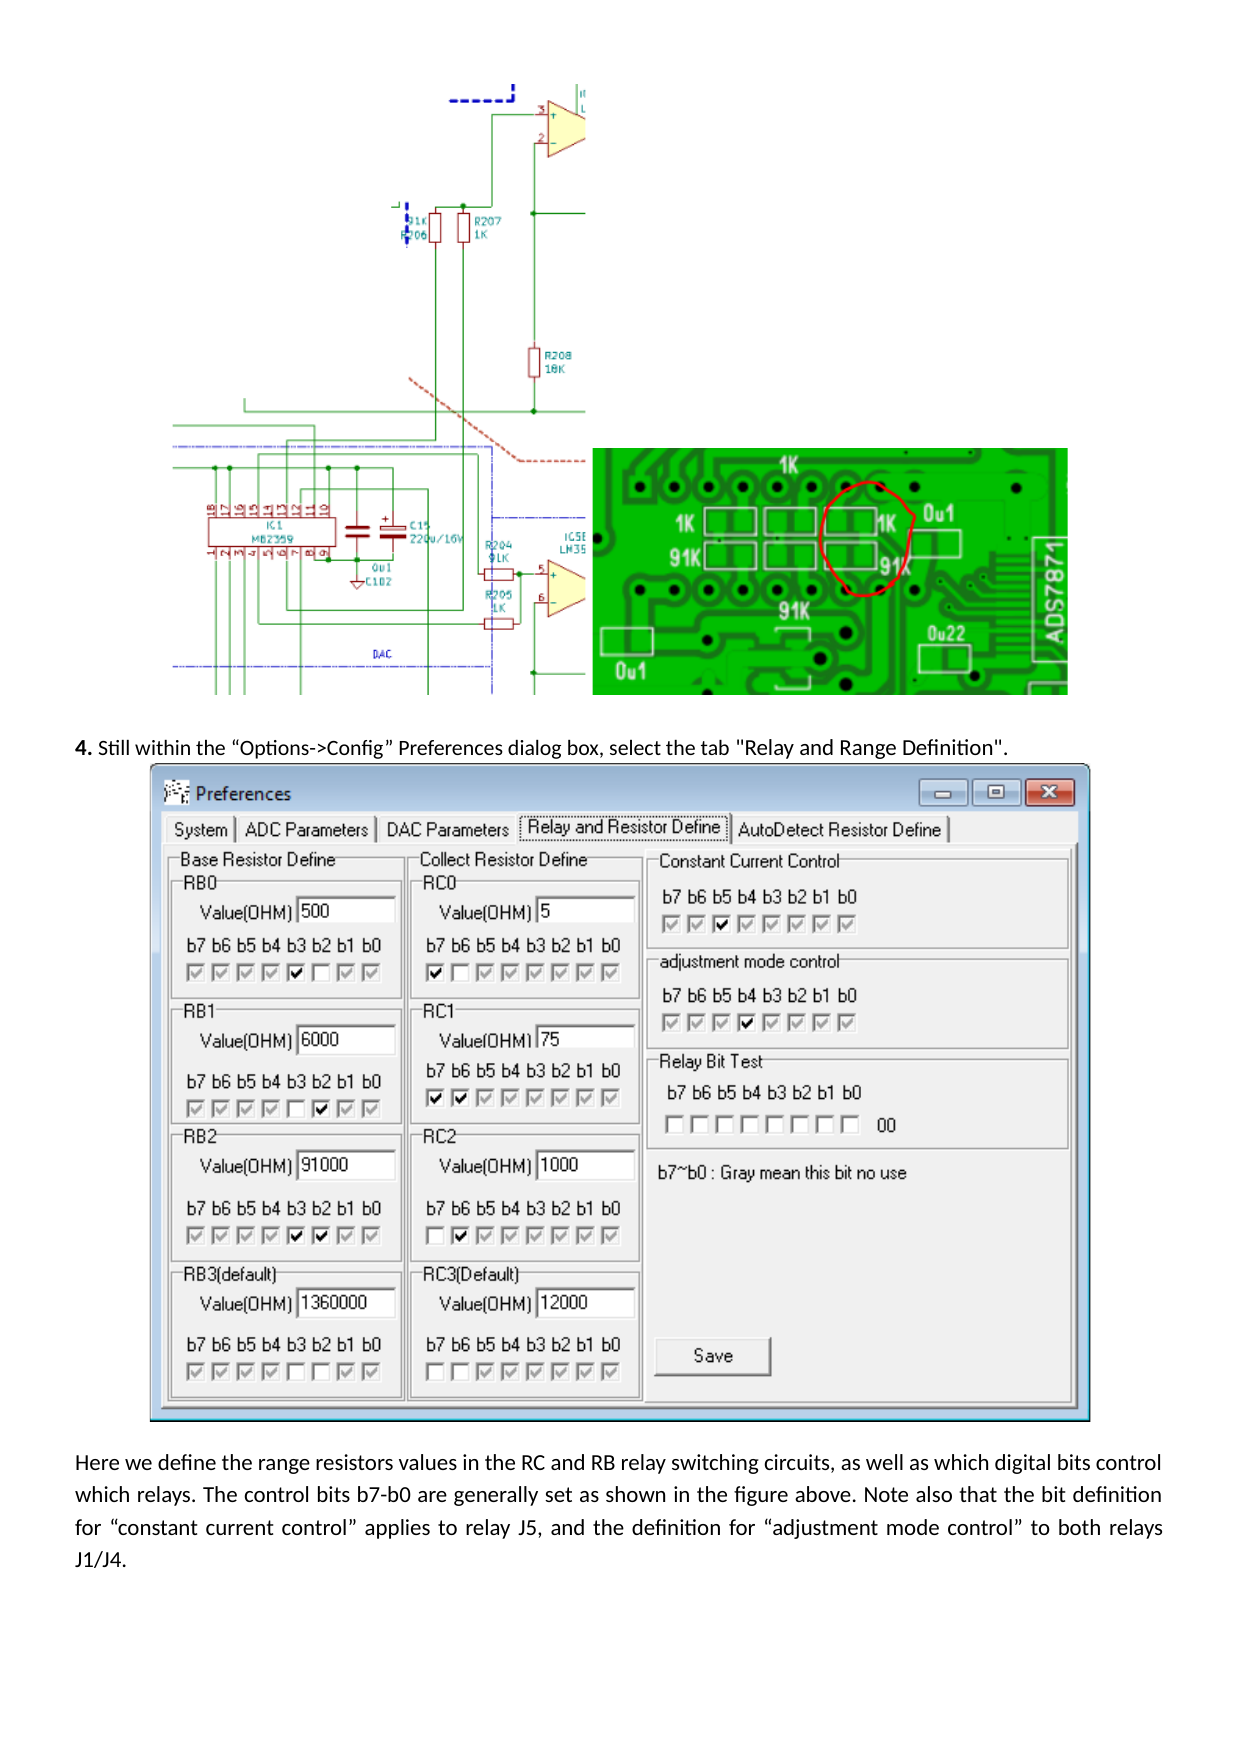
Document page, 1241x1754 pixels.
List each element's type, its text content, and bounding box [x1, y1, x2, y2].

text 4. Still within the “Options->Config” Preferences dialog box, select the tab "Relay and Range Definition". [75, 731, 1165, 763]
picture [149, 763, 1091, 1422]
picture [172, 84, 1068, 695]
text Here we define the range resistors values in the RC and RB relay switching circuits, as well as which digital bits control which relays. The control bits b7-b0 are generally set as shown in the figure above. Note also that the bit definition for “constant current control” applies to relay J5, and the definition for “adjustment mode control” to both relays J1/J4. [75, 1446, 1165, 1576]
